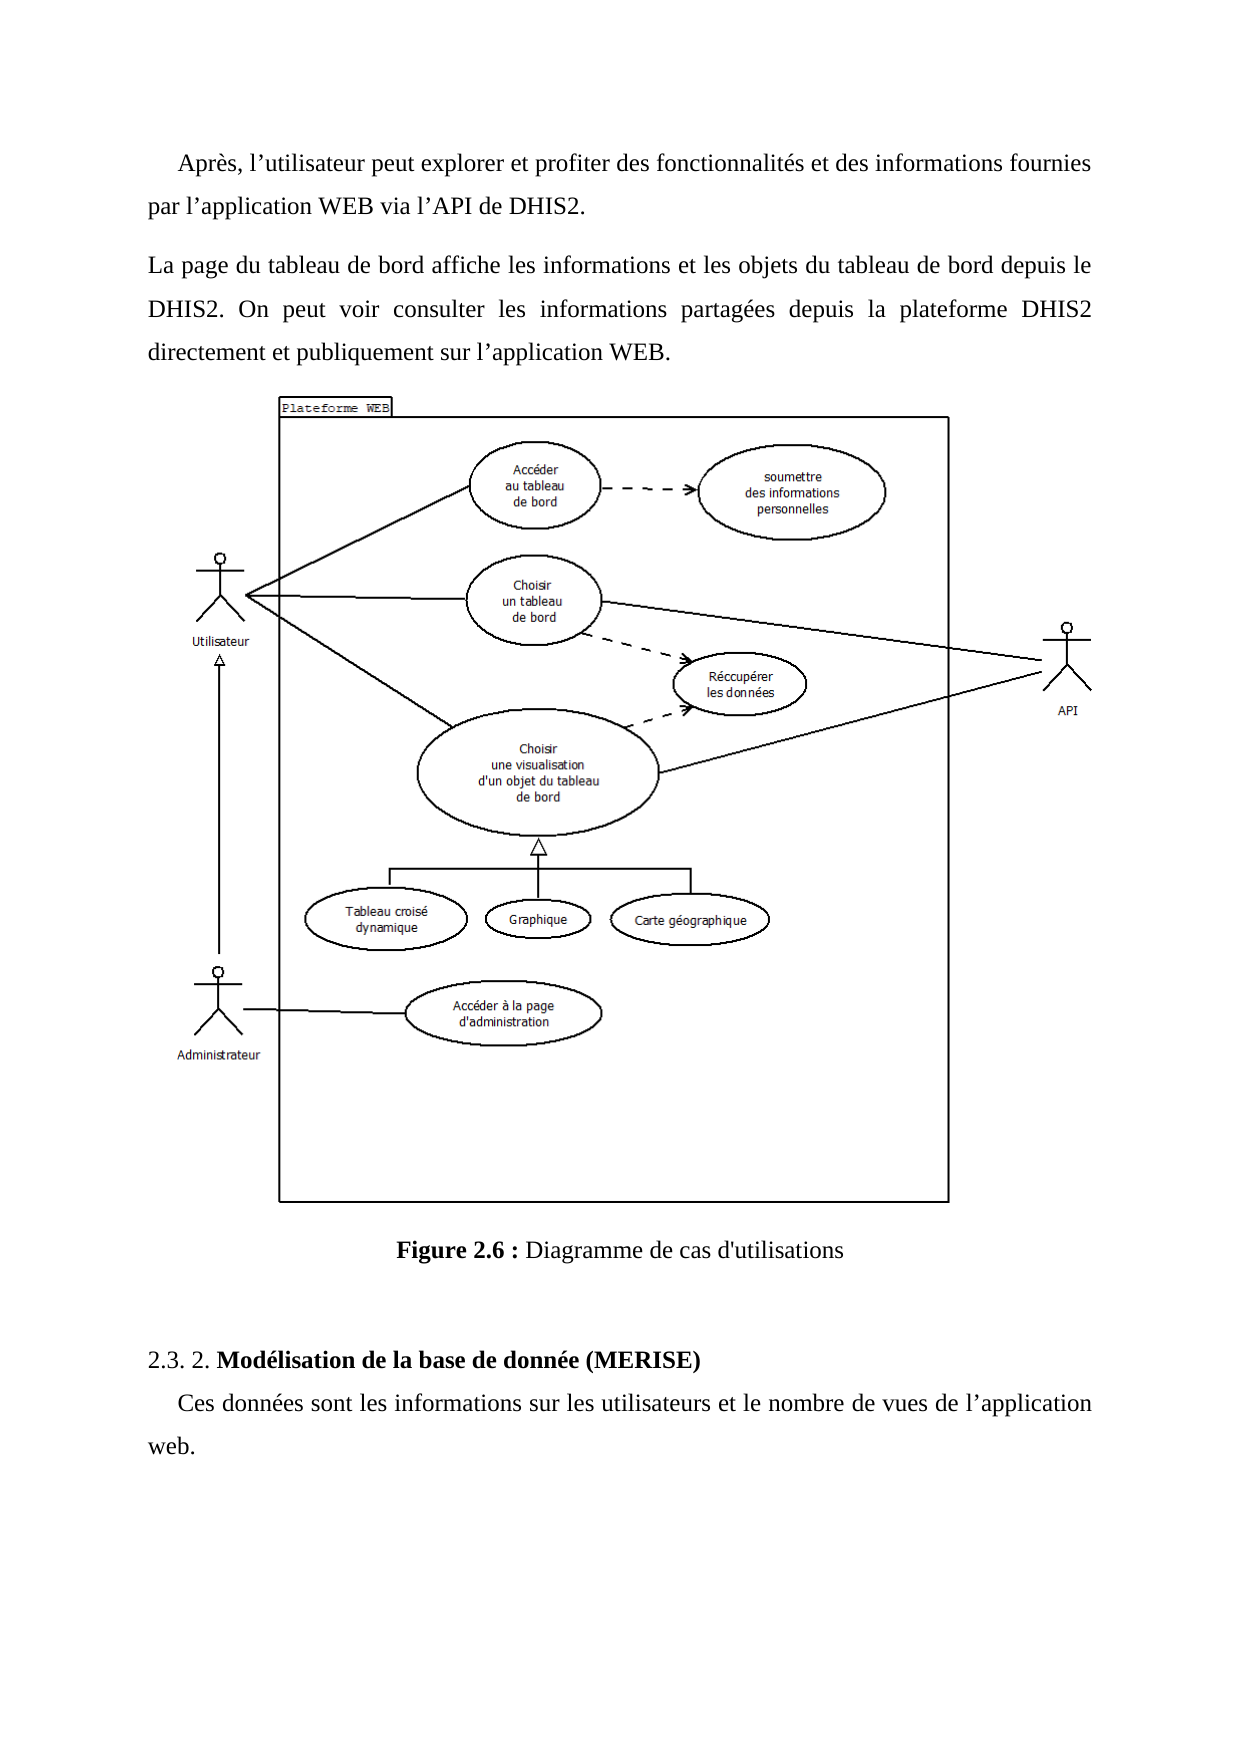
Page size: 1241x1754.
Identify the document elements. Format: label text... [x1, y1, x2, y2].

text Figure 2.6 : Diagramme de cas d'utilisations [148, 1236, 1093, 1264]
text La page du tableau de bord affiche les informations et les objets du tableau de bord depuis le DHIS2. On peut voir consulter les informations partagées depuis la plateforme DHIS2 directement et publiquement sur l’application WEB. [148, 251, 1093, 366]
picture [177, 396, 1095, 1205]
text Modélisation de la base de donnée (MERISE) [148, 1345, 1093, 1374]
text Ces données sont les informations sur les utilisateurs et le nombre de vues de l’application web. [148, 1388, 1093, 1460]
text Après, l’utilisateur peut explorer et profiter des fonctionnalités et des informations fournies par l’application WEB via l’API de DHIS2. [148, 148, 1093, 219]
